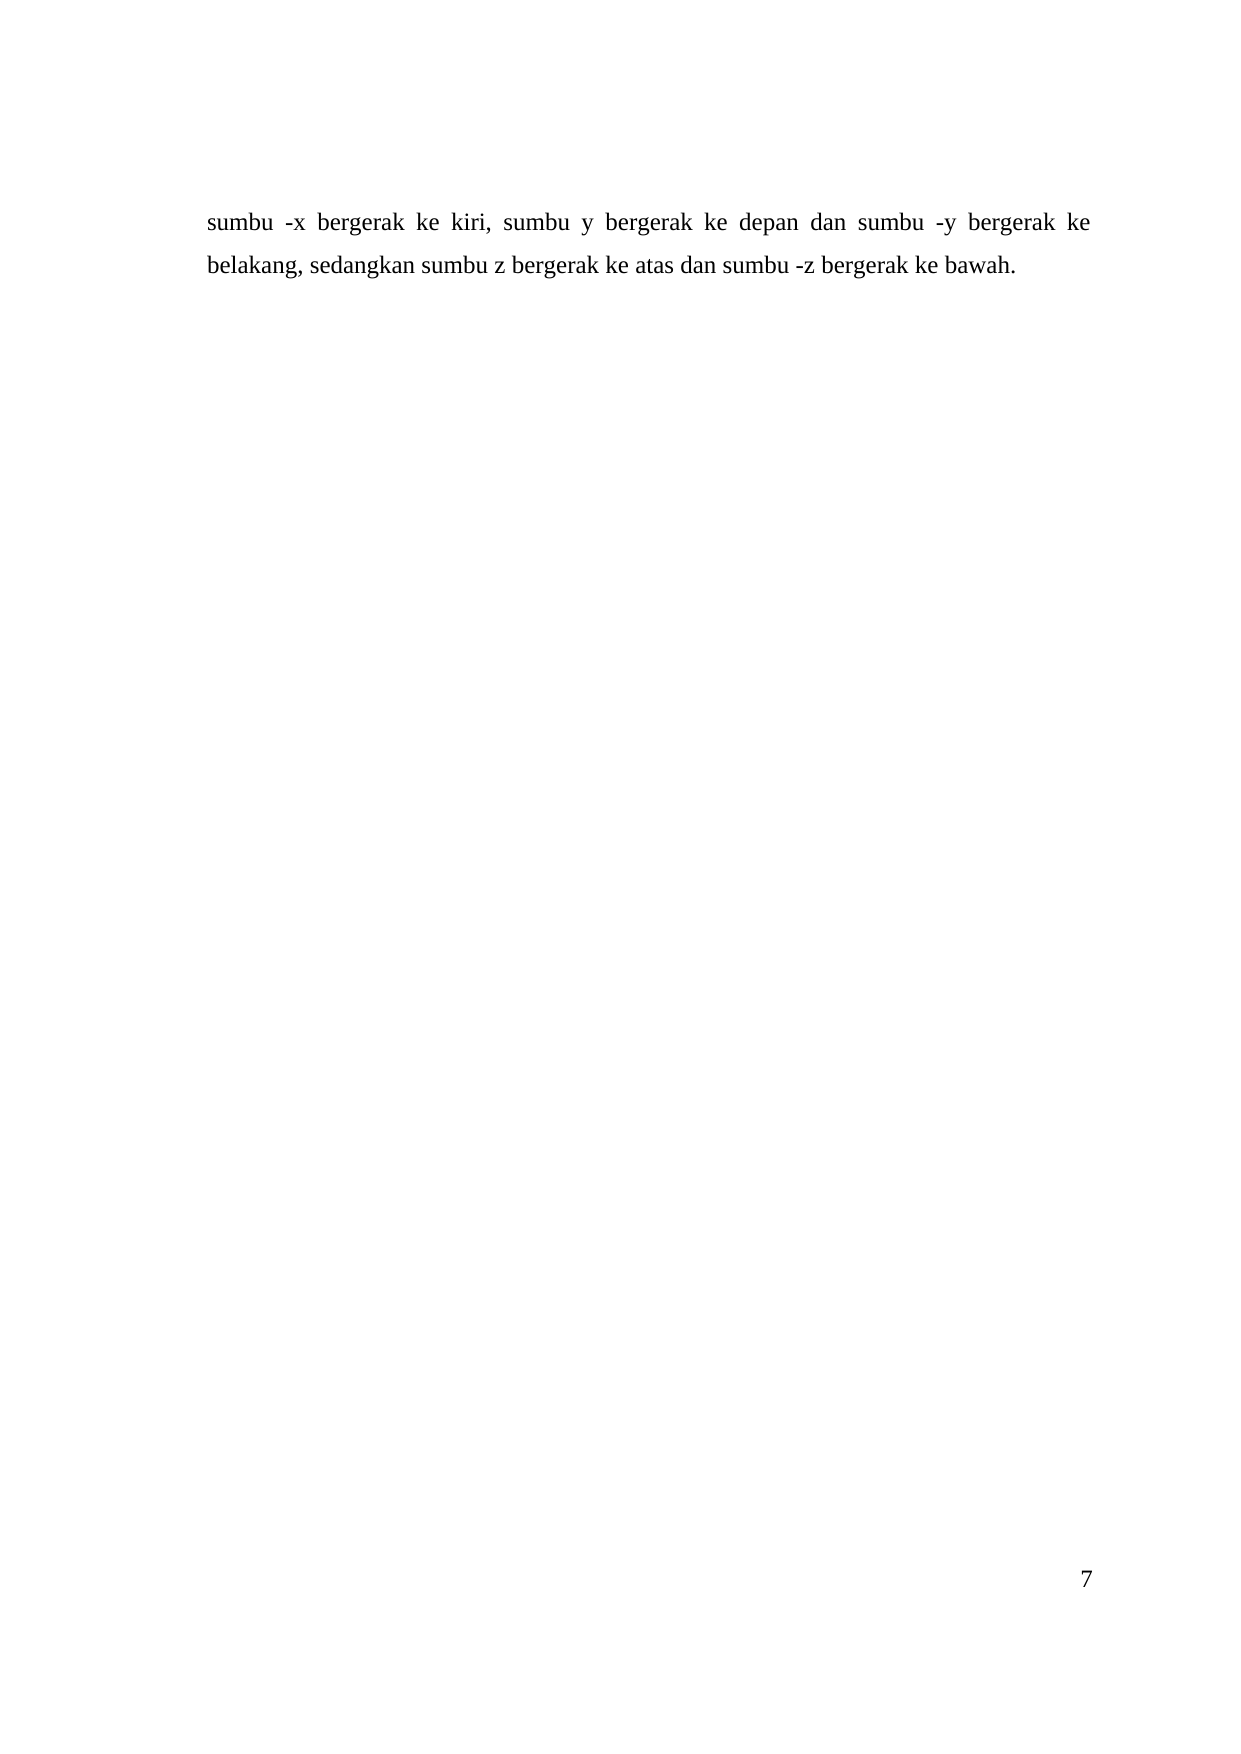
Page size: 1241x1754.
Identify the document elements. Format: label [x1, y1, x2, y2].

text [207, 207, 1092, 279]
